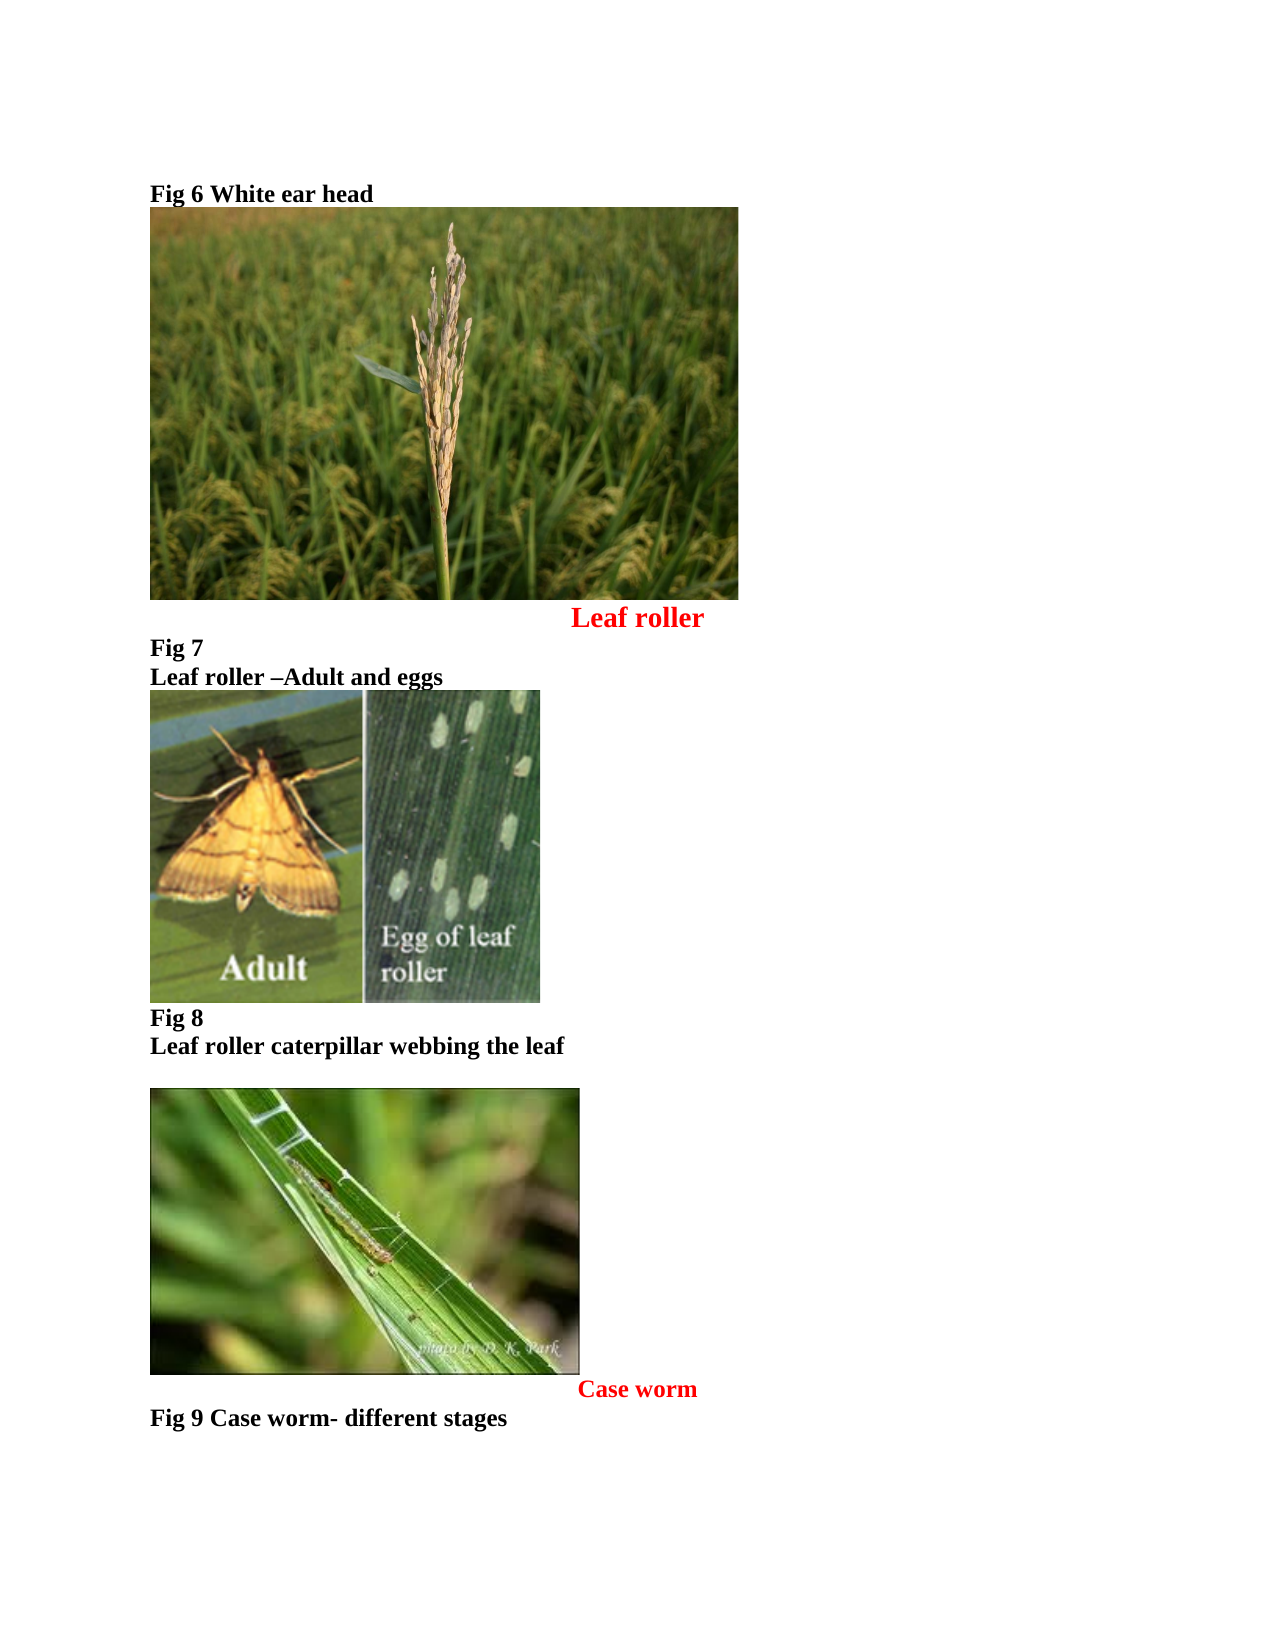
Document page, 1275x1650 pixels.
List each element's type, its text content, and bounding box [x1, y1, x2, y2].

text Leaf roller –Adult and eggs [150, 662, 1125, 691]
text Fig 9 Case worm- different stages [150, 1403, 1125, 1432]
picture [150, 207, 739, 600]
text Leaf roller [150, 600, 1125, 633]
text Fig 7 [150, 633, 1125, 662]
text Fig 8 [150, 1003, 1125, 1031]
picture [150, 690, 540, 1003]
picture [150, 1088, 580, 1375]
text Leaf roller caterpillar webbing the leaf [150, 1031, 1125, 1060]
text Case worm [150, 1374, 1125, 1403]
text Fig 6 White ear head [150, 179, 1125, 207]
